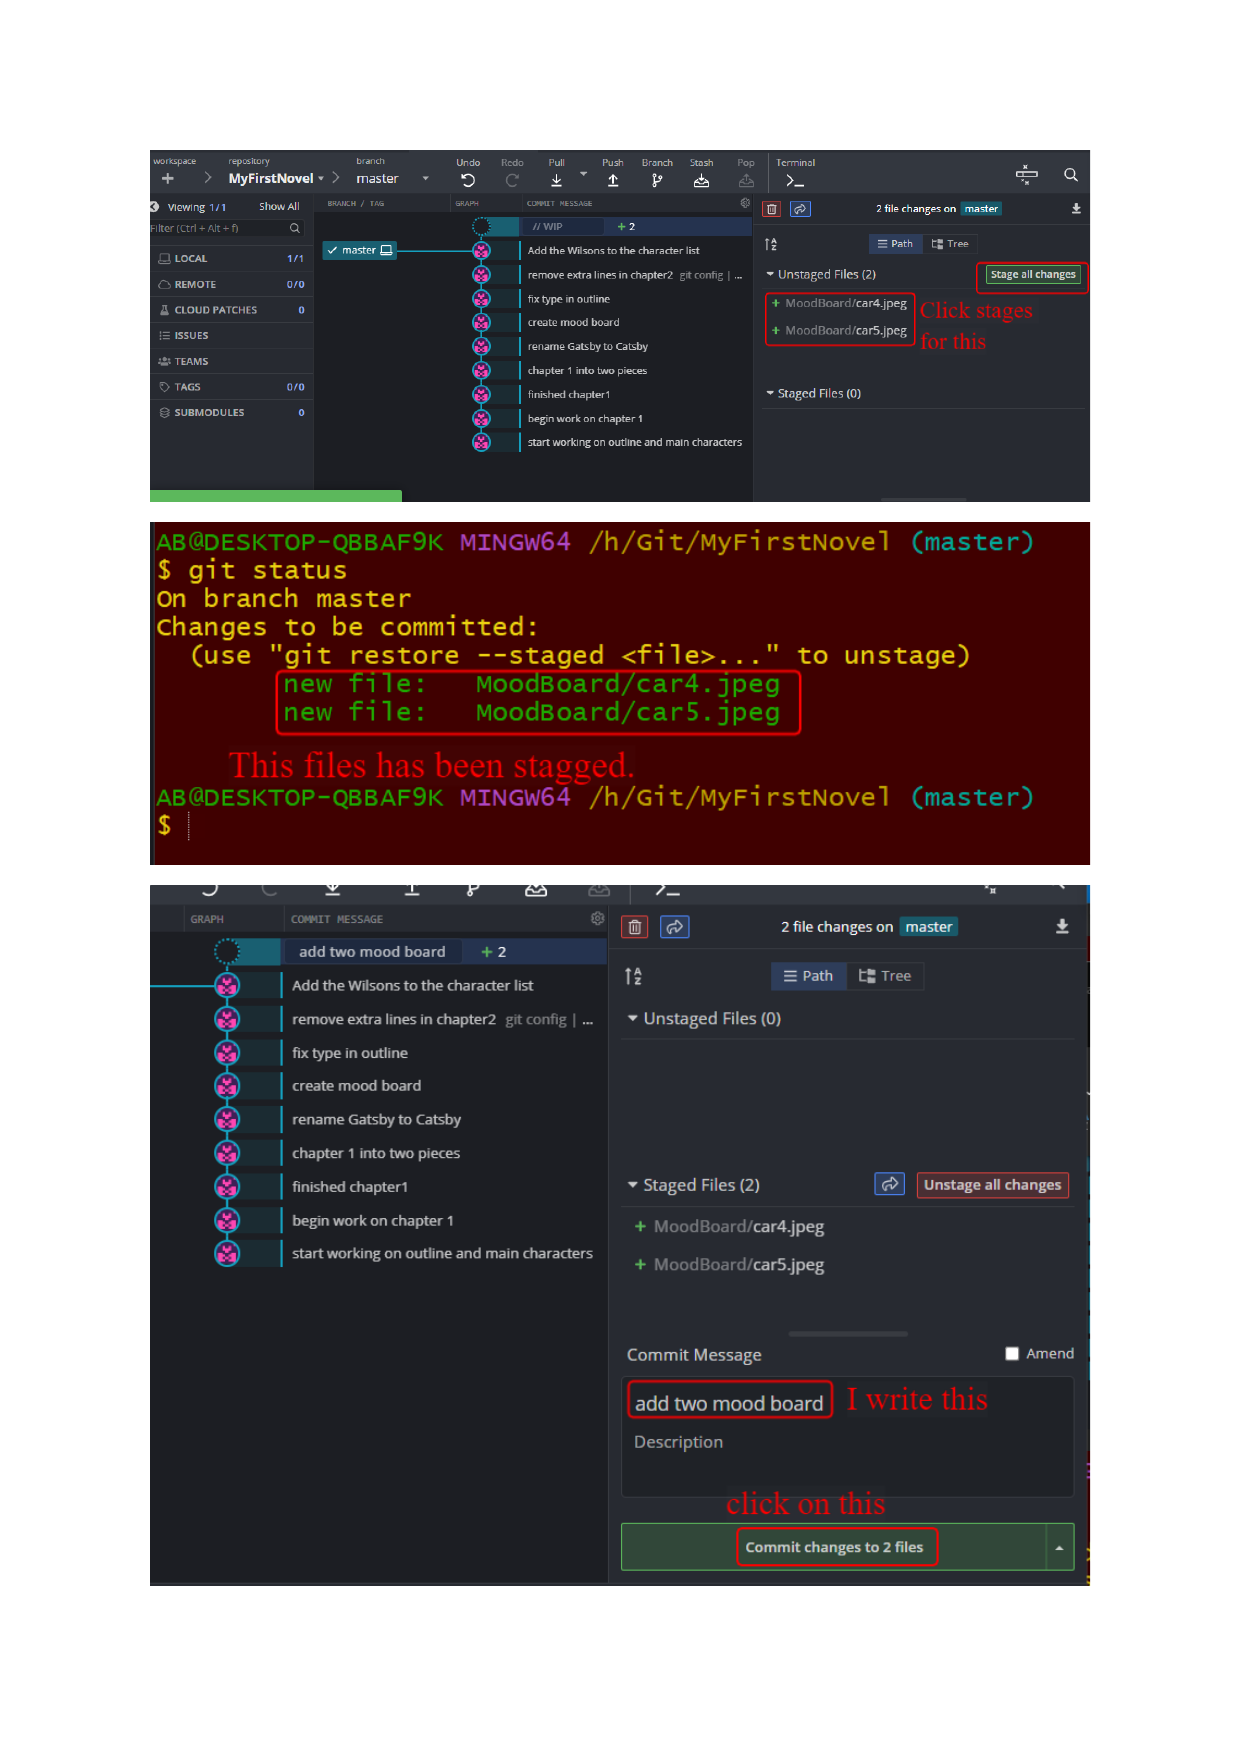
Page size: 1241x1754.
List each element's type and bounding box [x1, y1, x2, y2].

picture [150, 150, 1091, 502]
picture [150, 885, 1091, 1586]
picture [150, 522, 1091, 865]
